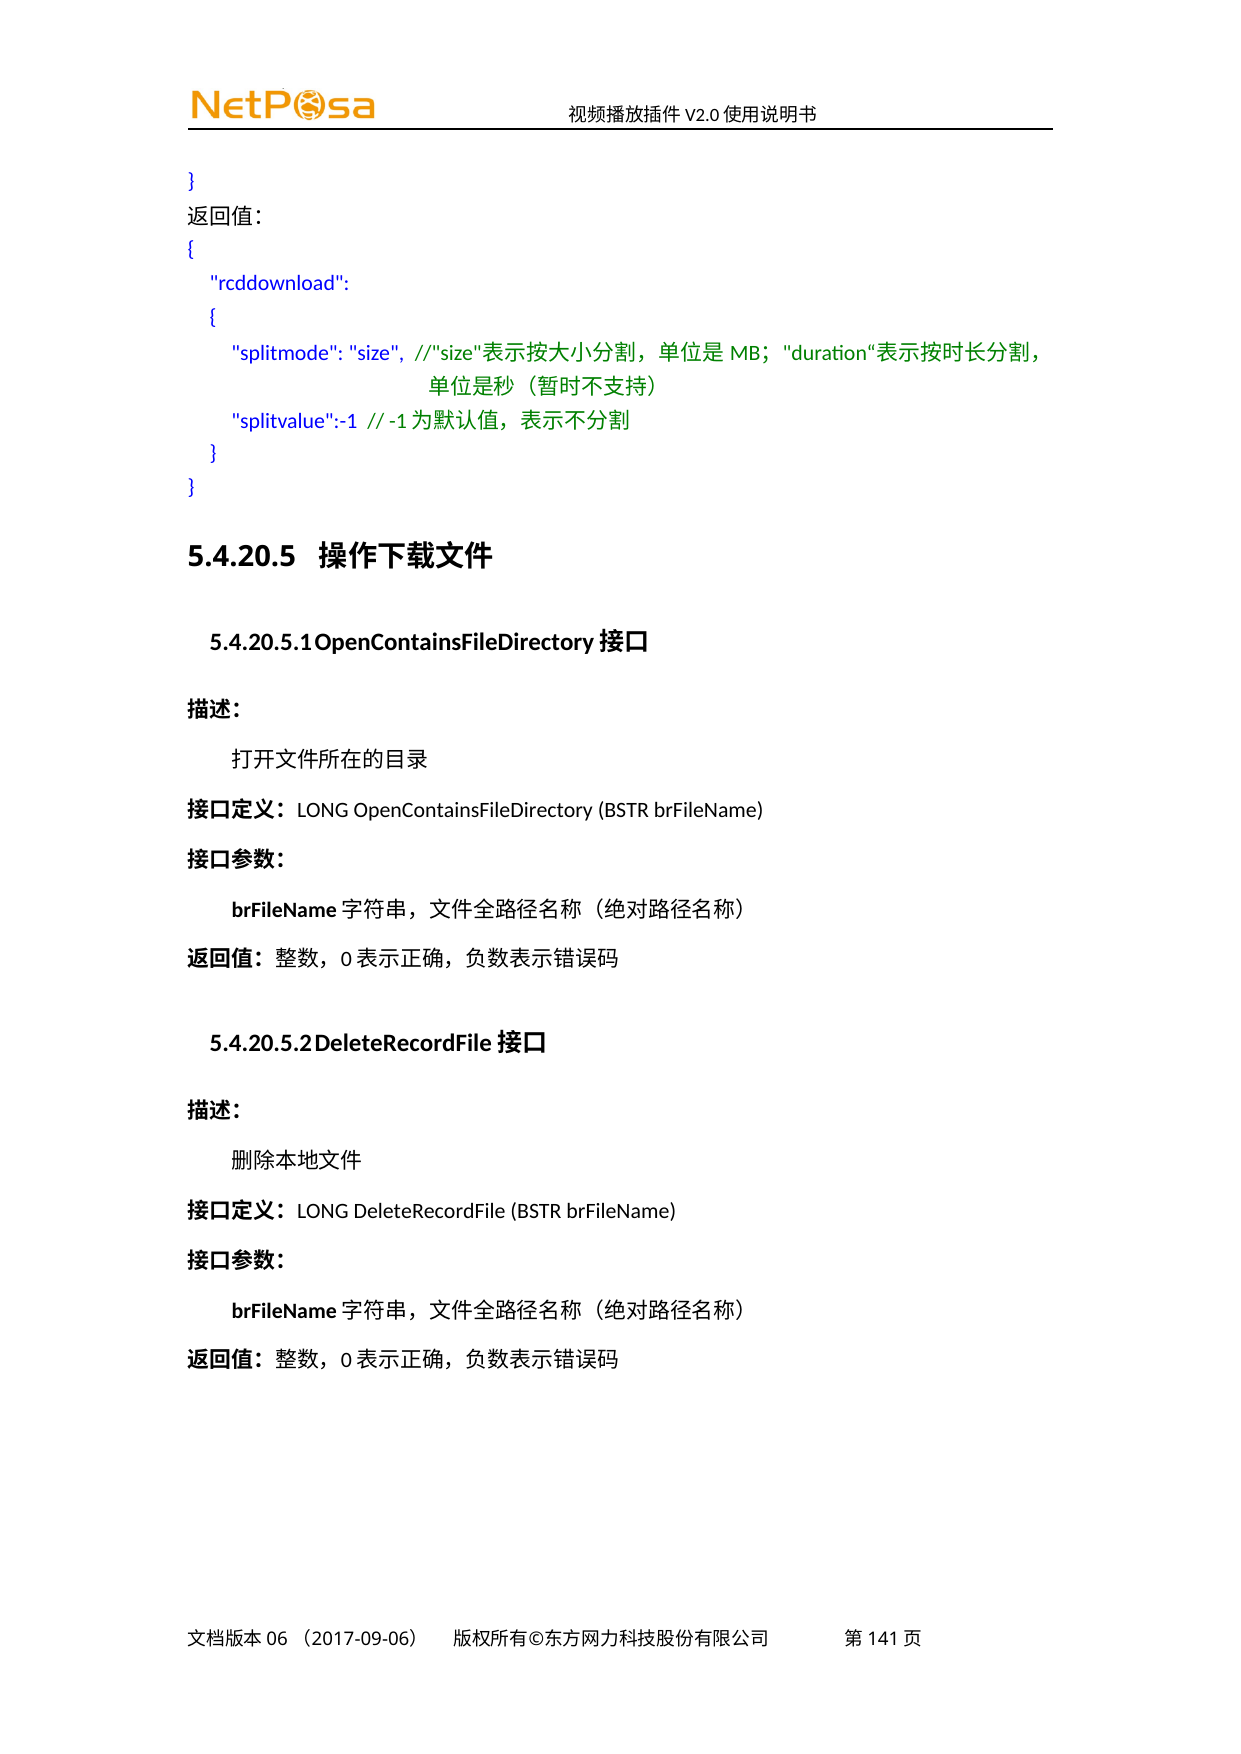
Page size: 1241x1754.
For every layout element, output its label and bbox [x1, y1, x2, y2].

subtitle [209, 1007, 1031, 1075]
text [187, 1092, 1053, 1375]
picture [187, 88, 378, 121]
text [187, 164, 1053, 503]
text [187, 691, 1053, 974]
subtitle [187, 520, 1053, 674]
